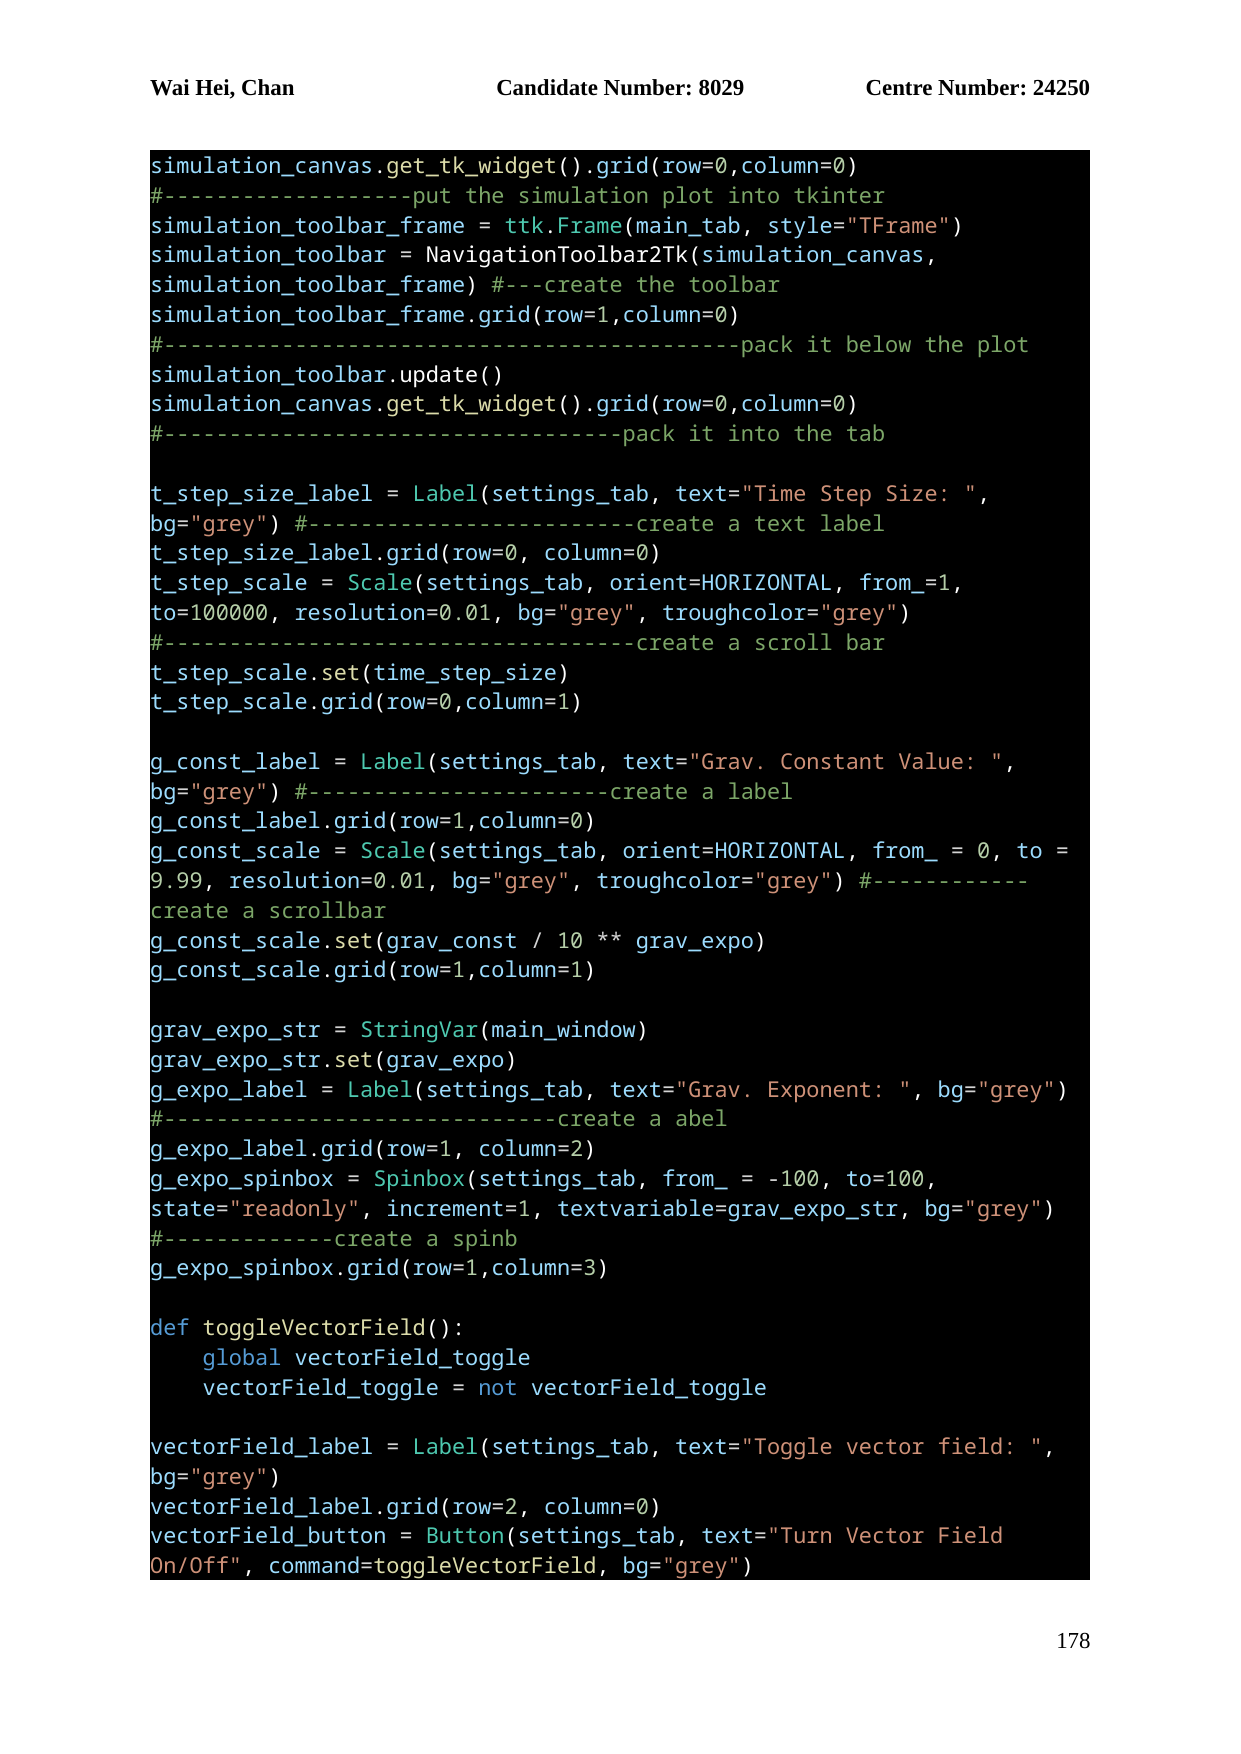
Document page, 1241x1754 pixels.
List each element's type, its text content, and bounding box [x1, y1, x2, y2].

text g_const_label.grid(row=1,column=0) [150, 805, 1090, 835]
text global vectorField_toggle [150, 1342, 1090, 1371]
text g_expo_label = Label(settings_tab, text="Grav. Exponent: ", bg="grey") #------------------------------create a abel [150, 1073, 1090, 1133]
text t_step_size_label.grid(row=0, column=0) [150, 537, 1090, 567]
text t_step_scale = Scale(settings_tab, orient=HORIZONTAL, from_=1, to=100000, resolution=0.01, bg="grey", troughcolor="grey") #------------------------------------create a scroll bar [150, 567, 1090, 656]
text simulation_toolbar.update() [150, 358, 1090, 388]
text g_expo_spinbox.grid(row=1,column=3) [150, 1252, 1090, 1282]
text t_step_scale.grid(row=0,column=1) [150, 686, 1090, 716]
text g_const_label = Label(settings_tab, text="Grav. Constant Value: ", bg="grey") #-----------------------create a label [150, 746, 1090, 805]
text g_const_scale.set(grav_const / 10 ** grav_expo) [150, 924, 1090, 954]
text simulation_canvas.get_tk_widget().grid(row=0,column=0) #-------------------put the simulation plot into tkinter [150, 150, 1090, 209]
text simulation_toolbar_frame = ttk.Frame(main_tab, style="TFrame") [150, 209, 1090, 239]
text t_step_size_label = Label(settings_tab, text="Time Step Size: ", bg="grey") #-------------------------create a text label [150, 478, 1090, 537]
text g_const_scale.grid(row=1,column=1) [150, 954, 1090, 984]
text vectorField_label.grid(row=2, column=0) [150, 1491, 1090, 1520]
text simulation_toolbar_frame.grid(row=1,column=0) #--------------------------------------------pack it below the plot [150, 299, 1090, 358]
text simulation_toolbar = NavigationToolbar2Tk(simulation_canvas, simulation_toolbar_frame) #---create the toolbar [150, 239, 1090, 299]
text grav_expo_str = StringVar(main_window) [150, 1014, 1090, 1044]
text vectorField_button = Button(settings_tab, text="Turn Vector Field On/Off", command=toggleVectorField, bg="grey") [150, 1520, 1090, 1580]
text vectorField_label = Label(settings_tab, text="Toggle vector field: ", bg="grey") [150, 1431, 1090, 1491]
text g_expo_spinbox = Spinbox(settings_tab, from_ = -100, to=100, state="readonly", increment=1, textvariable=grav_expo_str, bg="grey") #-------------create a spinb [150, 1163, 1090, 1252]
text grav_expo_str.set(grav_expo) [150, 1044, 1090, 1073]
text t_step_scale.set(time_step_size) [150, 656, 1090, 686]
text g_expo_label.grid(row=1, column=2) [150, 1133, 1090, 1163]
text simulation_canvas.get_tk_widget().grid(row=0,column=0) #-----------------------------------pack it into the tab [150, 388, 1090, 448]
text g_const_scale = Scale(settings_tab, orient=HORIZONTAL, from_ = 0, to = 9.99, resolution=0.01, bg="grey", troughcolor="grey") #------------create a scrollbar [150, 835, 1090, 924]
text def toggleVectorField(): [150, 1312, 1090, 1342]
text vectorField_toggle = not vectorField_toggle [150, 1371, 1090, 1401]
